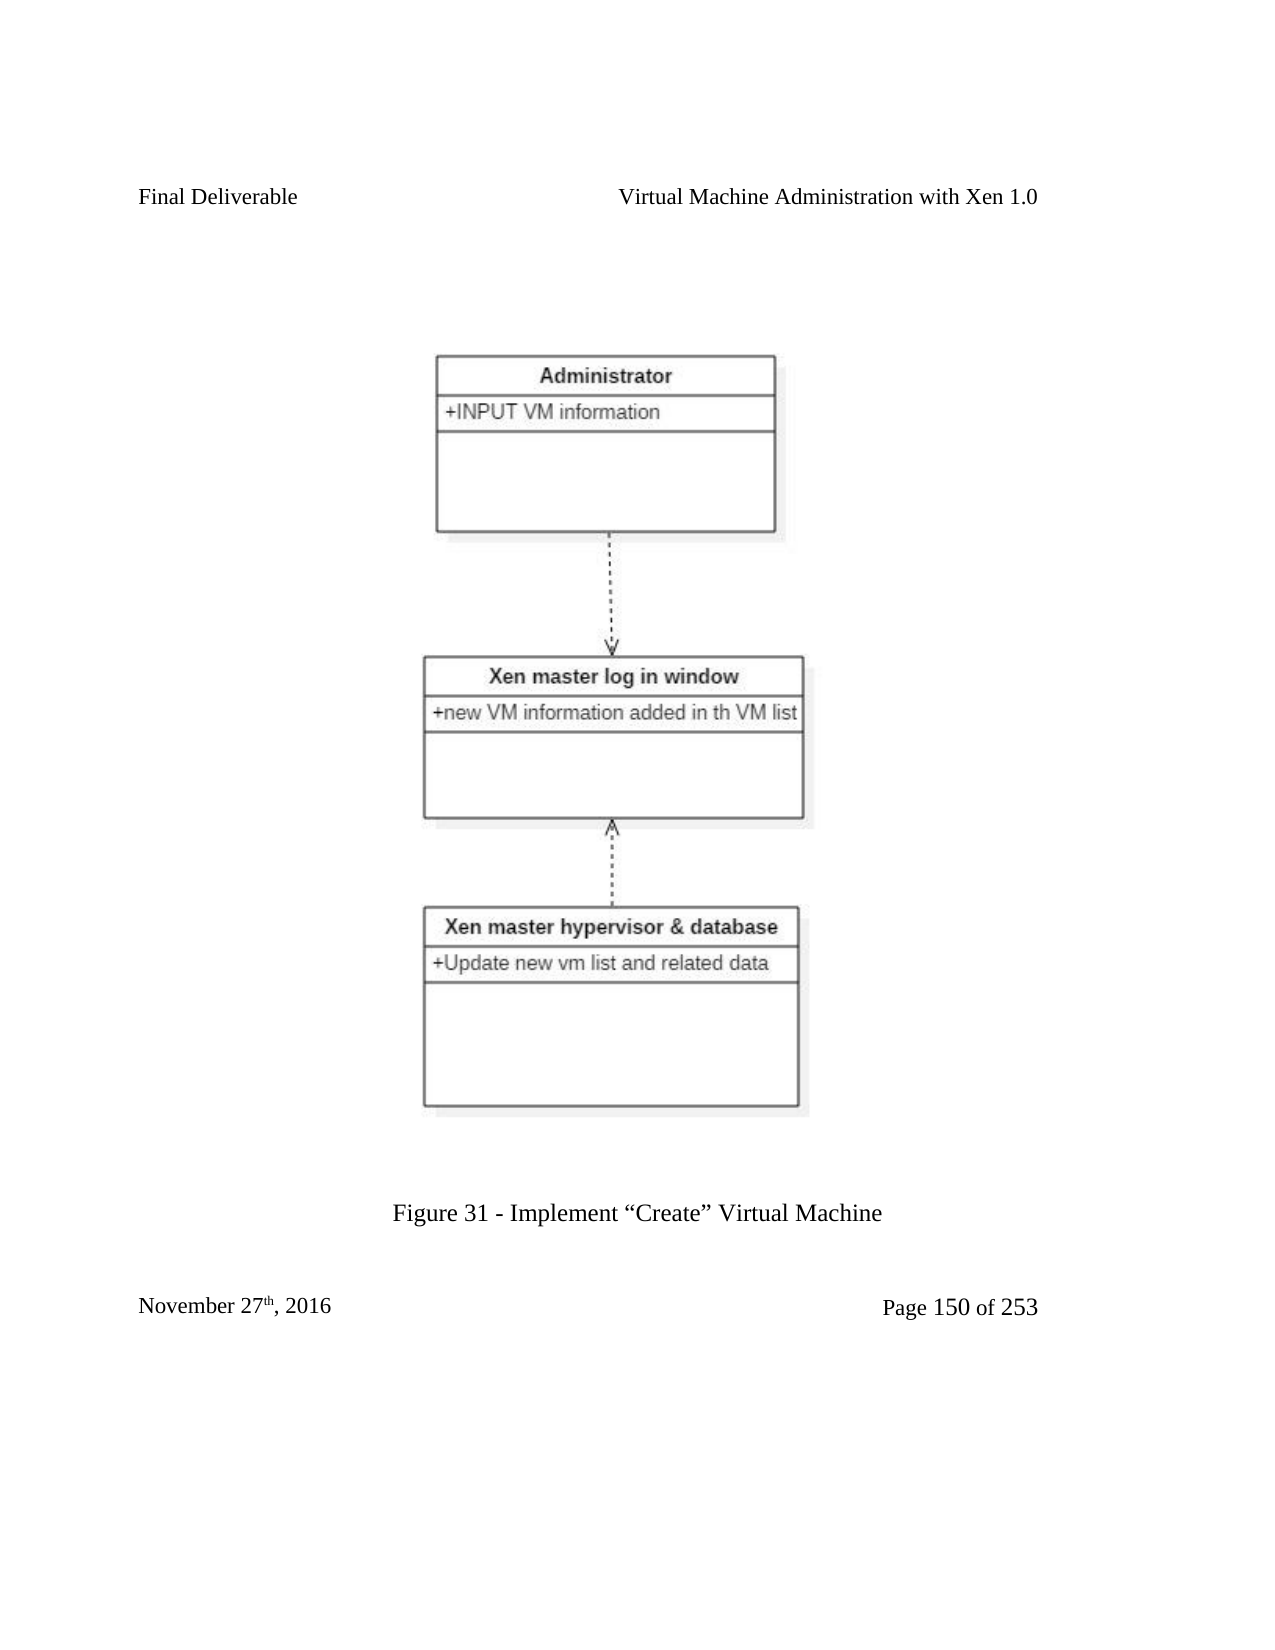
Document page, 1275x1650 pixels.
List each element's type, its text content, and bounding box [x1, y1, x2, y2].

picture [409, 341, 866, 1169]
text Figure 31 - Implement “Create” Virtual Machine [150, 1198, 1125, 1226]
